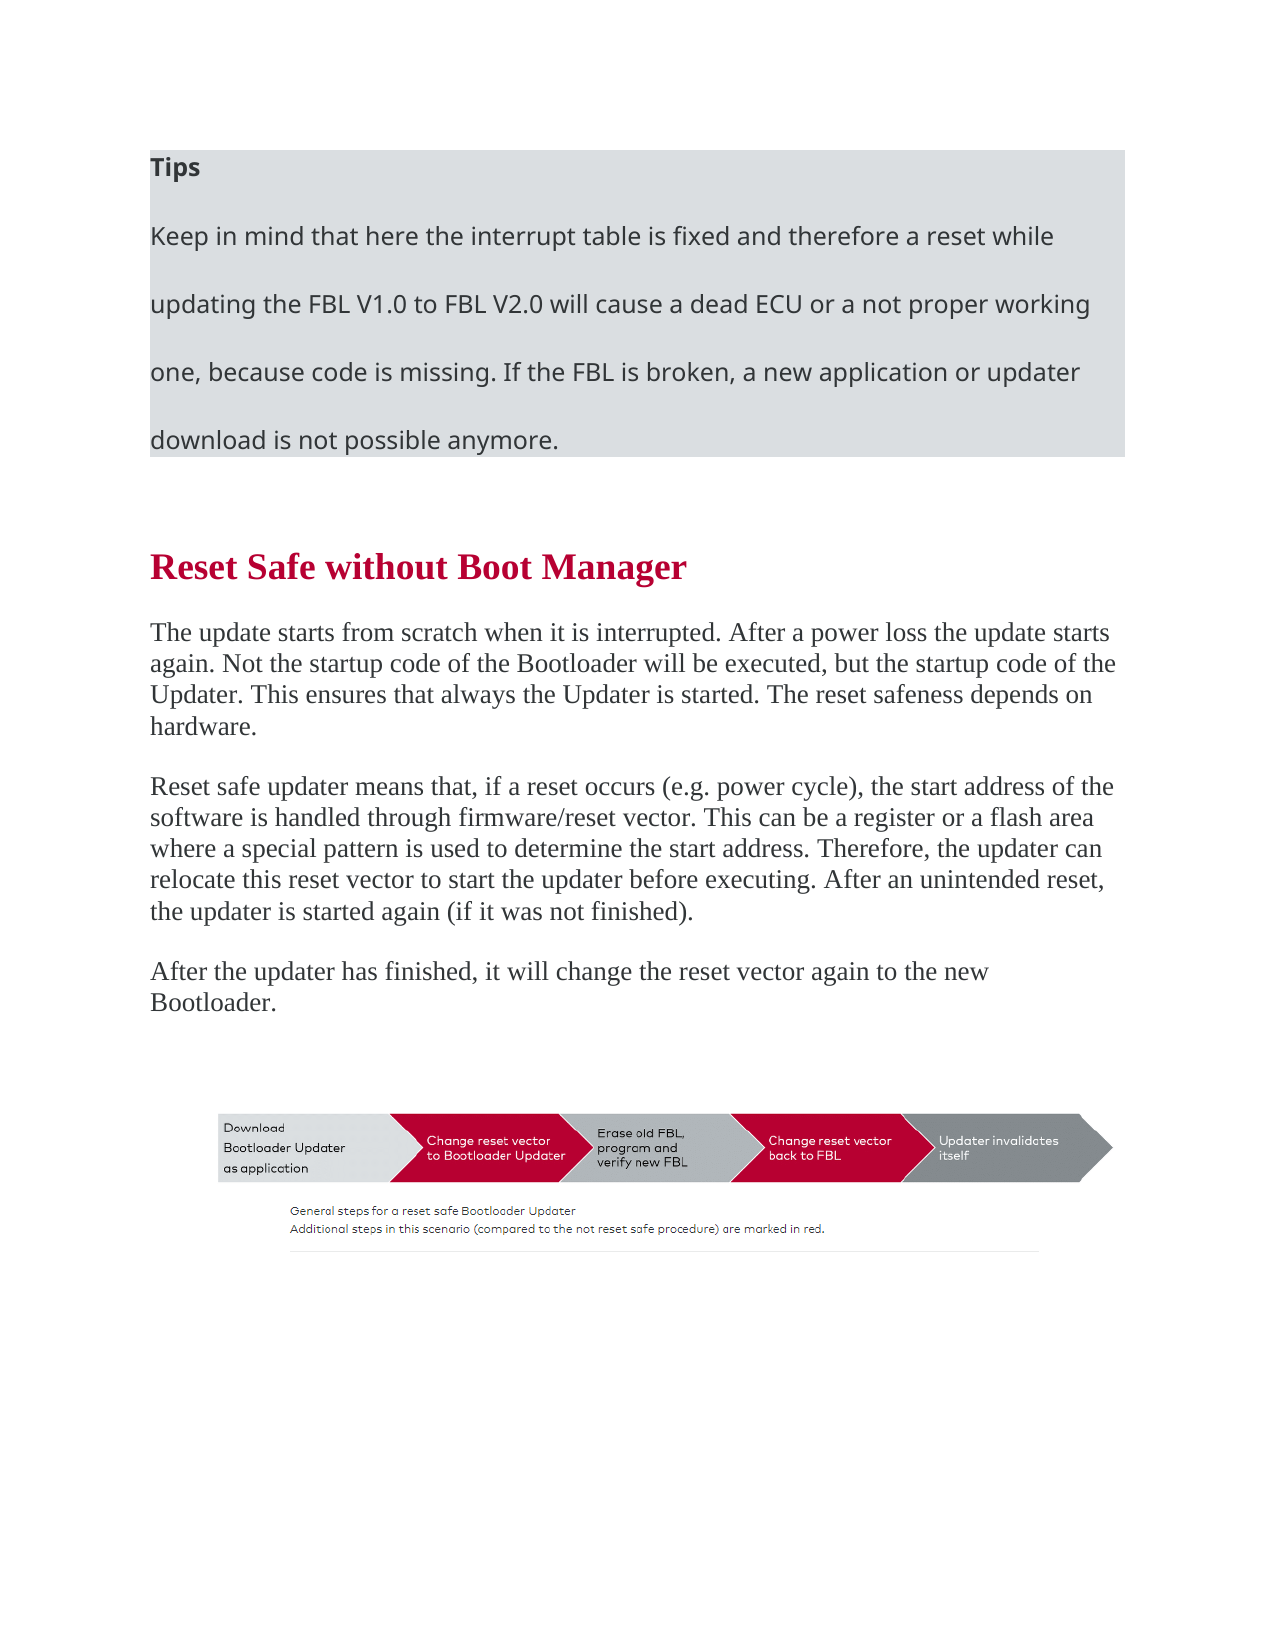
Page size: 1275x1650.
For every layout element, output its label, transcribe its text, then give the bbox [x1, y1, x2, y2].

text Tips [150, 150, 1125, 184]
text After the updater has finished, it will change the reset vector again to the new Bootloader. [150, 955, 1125, 1017]
text The update starts from scratch when it is interrupted. After a power loss the update starts again. Not the startup code of the Bootloader will be executed, but the startup code of the Updater. This ensures that always the Updater is started. The reset safeness depends on hardware. [150, 616, 1125, 741]
text Keep in mind that here the interrupt table is fixed and therefore a reset while updating the FBL V1.0 to FBL V2.0 will cause a dead ECU or a not proper working one, because code is missing. If the FBL is broken, a new application or updater download is not possible anymore. [150, 218, 1125, 457]
text Reset Safe without Boot Manager [150, 544, 1125, 587]
text Reset safe updater means that, if a reset occurs (e.g. power cycle), the start address of the software is handled through firmware/reset vector. This can be a register or a flash area where a special pattern is used to determine the start address. Therefore, the updater can relocate this reset vector to start the updater before executing. After an unintended reset, the updater is started again (if it was not finished). [150, 770, 1125, 926]
picture [150, 1070, 1125, 1252]
